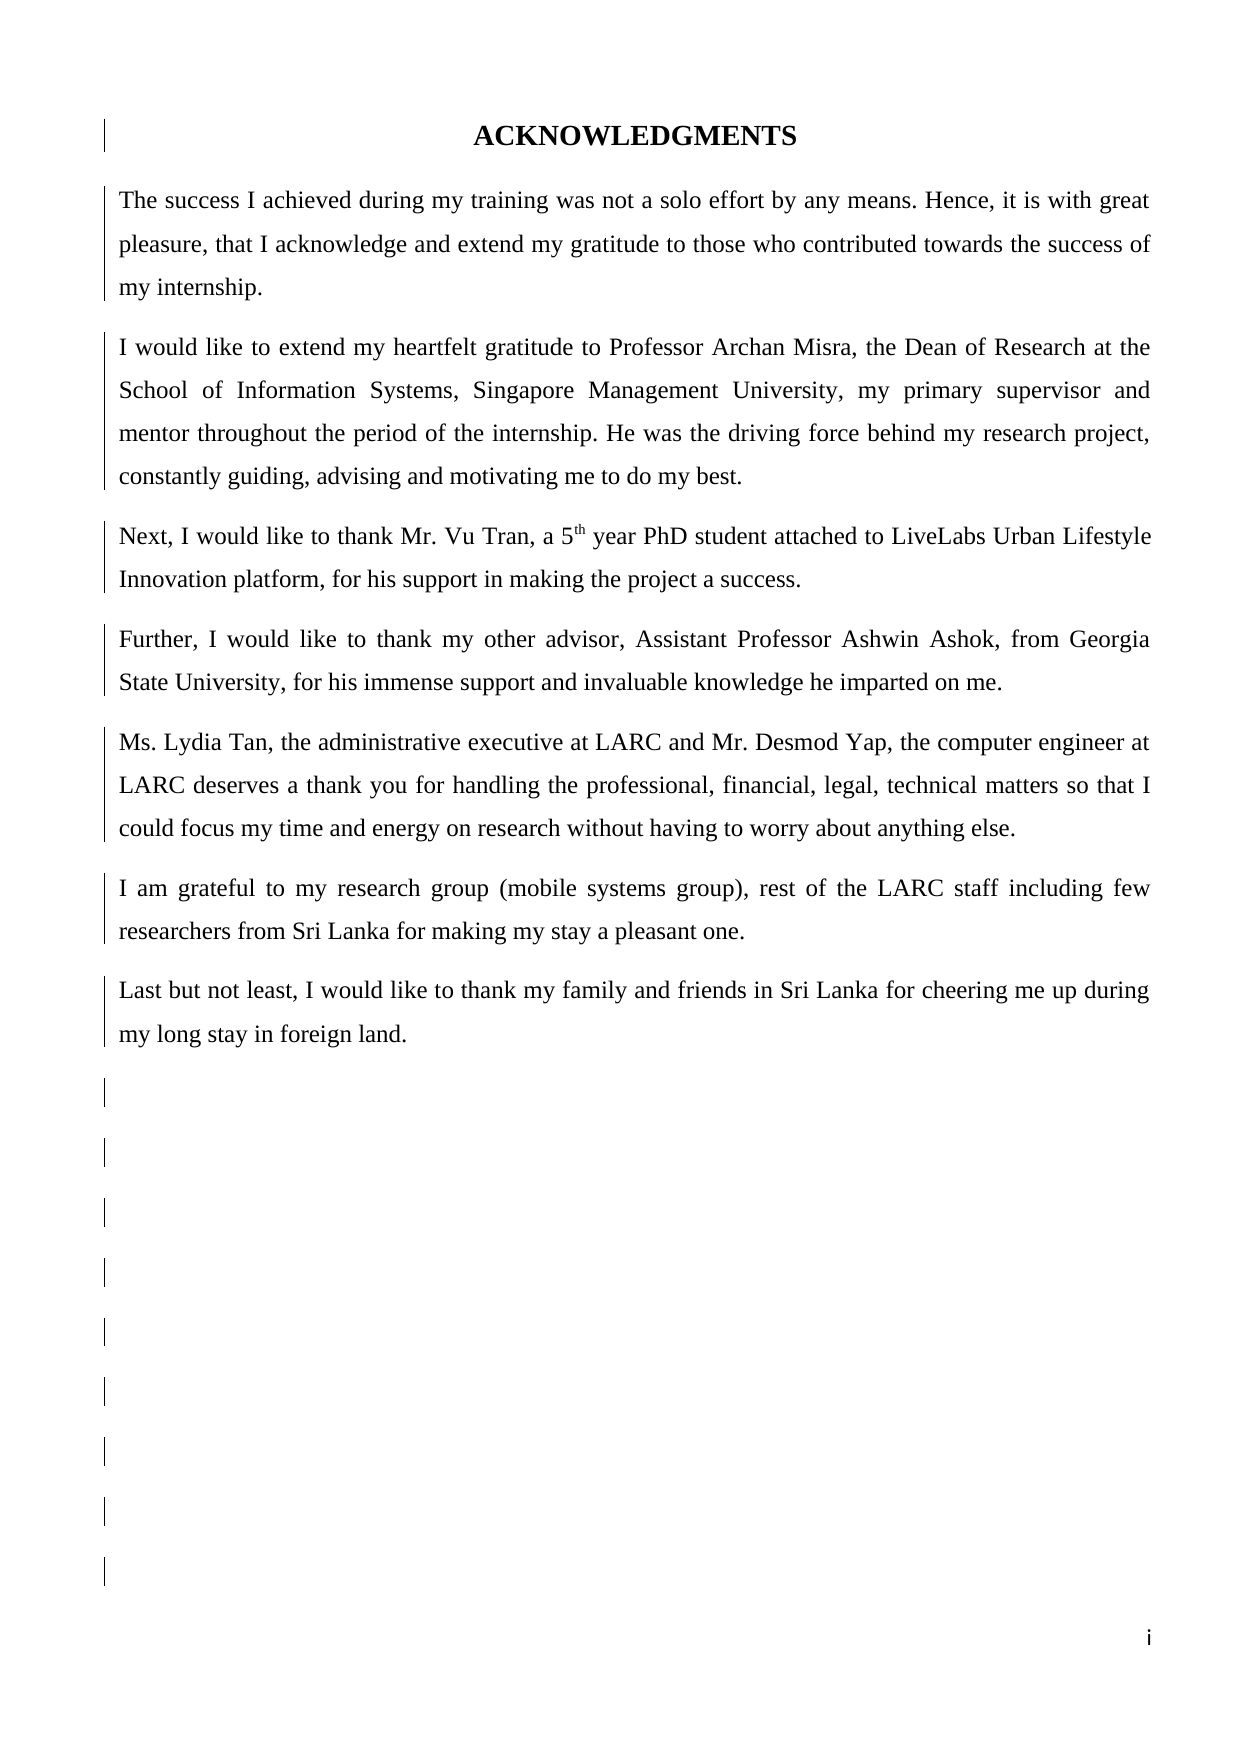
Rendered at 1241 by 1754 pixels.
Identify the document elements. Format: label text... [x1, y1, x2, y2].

text Last but not least, I would like to thank my family and friends in Sri Lanka for cheering me up during my long stay in foreign land. [118, 976, 1152, 1047]
text The success I achieved during my training was not a solo effort by any means. Hence, it is with great pleasure, that I acknowledge and extend my gratitude to those who contributed towards the success of my internship. [118, 186, 1152, 301]
text ACKNOWLEDGMENTS [118, 118, 1152, 152]
text Ms. Lydia Tan, the administrative executive at LARC and Mr. Desmod Yap, the computer engineer at LARC deserves a thank you for handling the professional, financial, legal, technical matters so that I could focus my time and energy on research without having to worry about anything else. [118, 727, 1152, 842]
text Next, I would like to thank Mr. Vu Tran, a 5th year PhD student attached to LiveLabs Urban Lifestyle Innovation platform, for his support in making the project a success. [118, 521, 1152, 593]
text Further, I would like to thank my other advisor, Assistant Professor Ashwin Ashok, from Georgia State University, for his immense support and invaluable knowledge he imparted on me. [118, 624, 1152, 696]
text I am grateful to my research group (mobile systems group), rest of the LARC staff including few researchers from Sri Lanka for making my stay a pleasant one. [118, 873, 1152, 944]
text I would like to extend my heartfelt gratitude to Professor Archan Misra, the Dean of Research at the School of Information Systems, Singapore Management University, my primary supervisor and mentor throughout the period of the internship. He was the driving force behind my research project, constantly guiding, advising and motivating me to do my best. [118, 332, 1152, 490]
